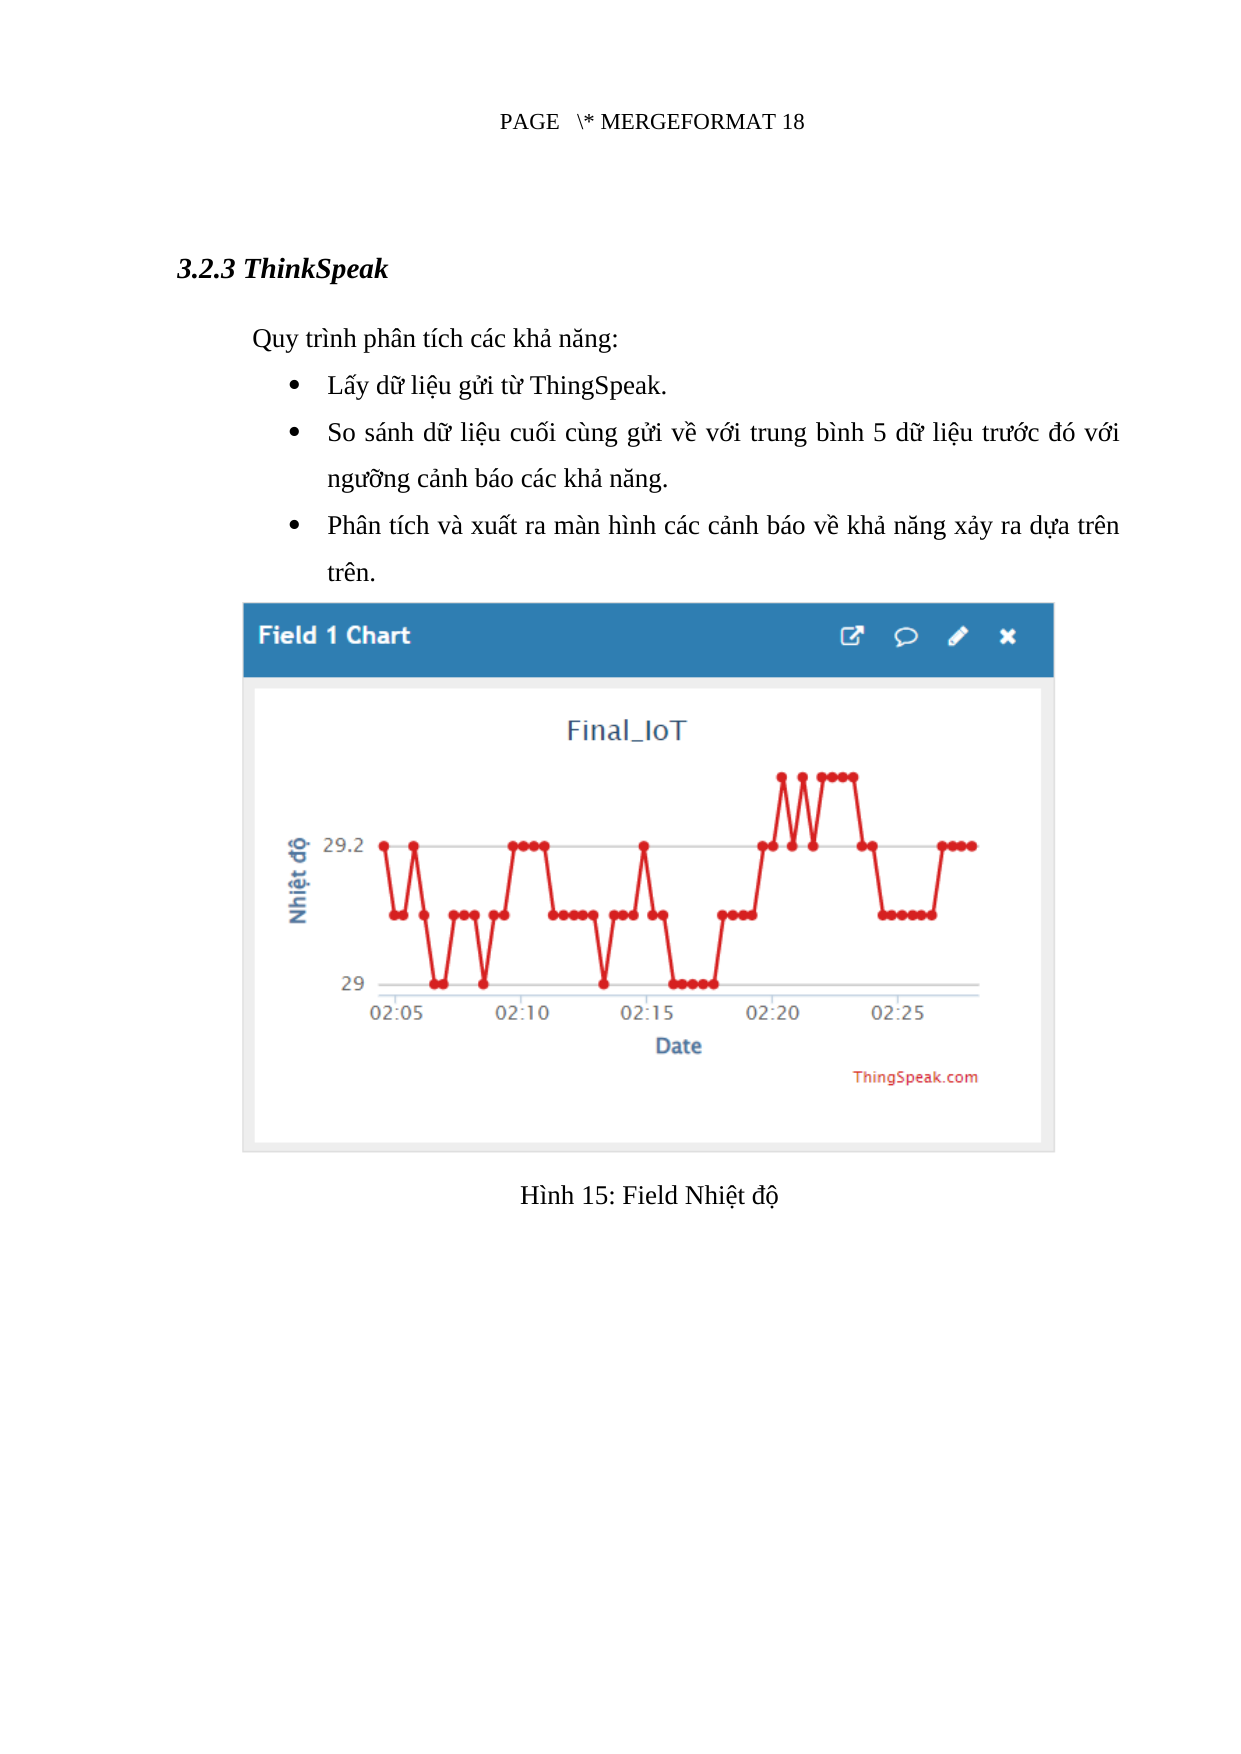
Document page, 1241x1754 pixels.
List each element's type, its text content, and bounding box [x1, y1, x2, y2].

text Quy trình phân tích các khả năng: [177, 322, 1122, 353]
list Lấy dữ liệu gửi từ ThingSpeak. [289, 369, 1122, 400]
list Phân tích và xuất ra màn hình các cảnh báo về khả năng xảy ra dựa trên trên. [289, 509, 1122, 587]
text 3.2.3 ThinkSpeak [177, 251, 1122, 285]
text Hình 15: Field Nhiệt độ [177, 1179, 1122, 1210]
list So sánh dữ liệu cuối cùng gửi về với trung bình 5 dữ liệu trước đó với ngưỡng cảnh báo các khả năng. [289, 416, 1122, 494]
picture [241, 602, 1058, 1154]
